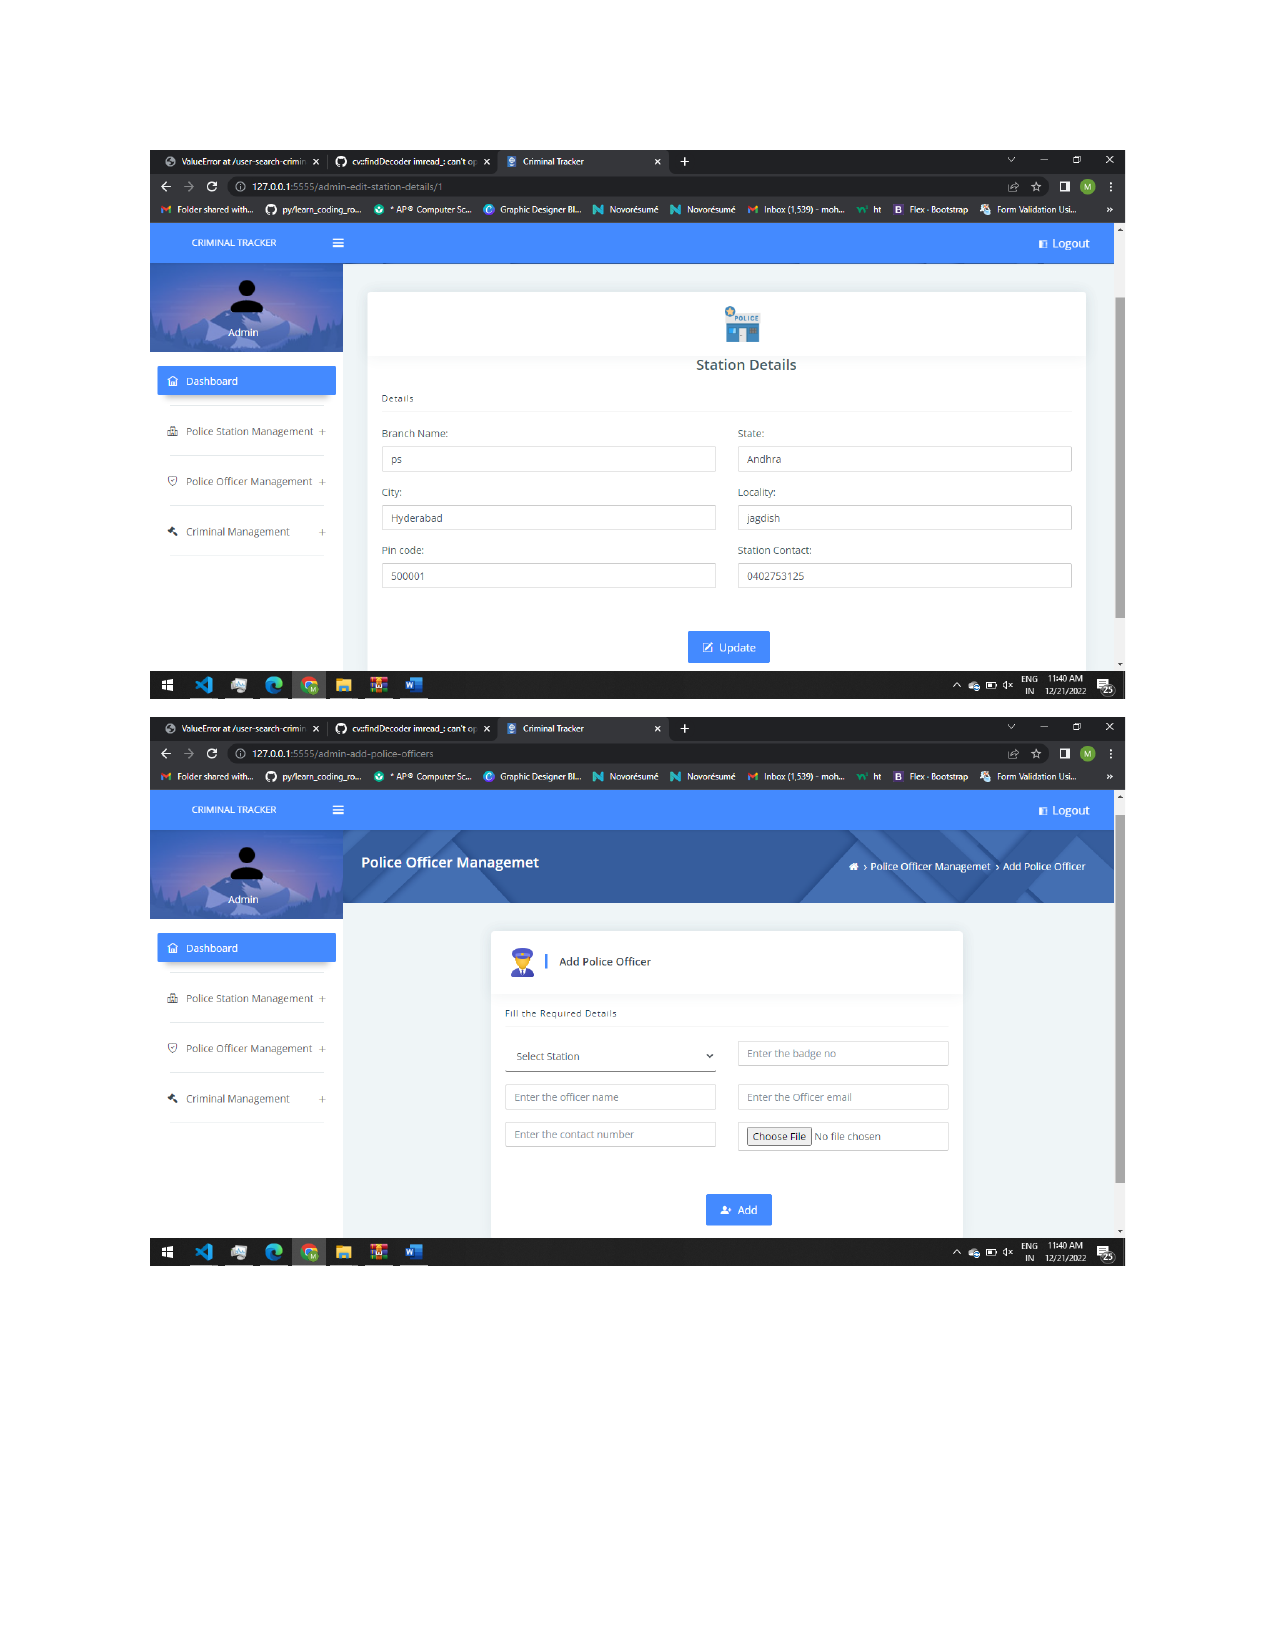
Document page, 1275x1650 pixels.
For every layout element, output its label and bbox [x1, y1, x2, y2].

picture [150, 717, 1125, 1266]
picture [150, 150, 1125, 699]
